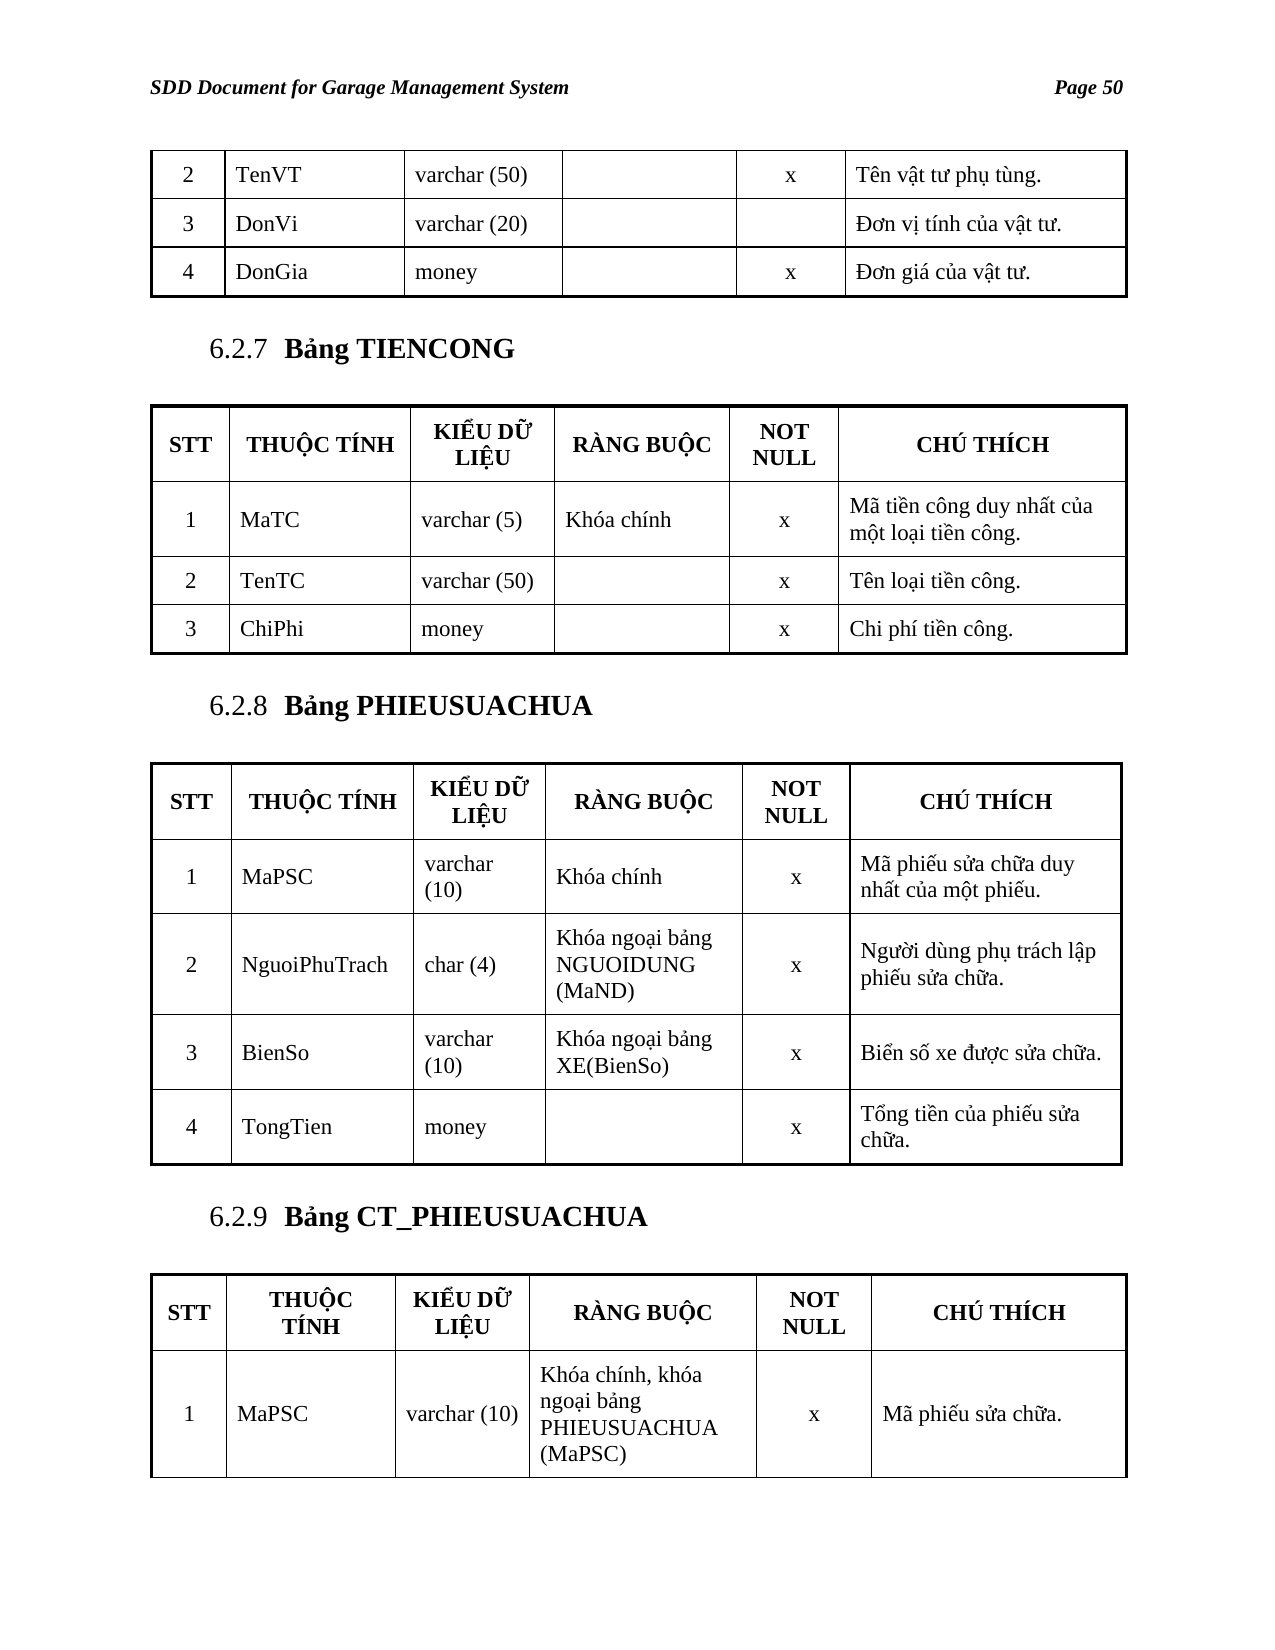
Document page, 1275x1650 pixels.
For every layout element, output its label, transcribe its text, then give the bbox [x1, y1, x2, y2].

table_cell char (4) [414, 914, 545, 1014]
table_cell Khóa chính [555, 482, 729, 556]
table_cell 3 [153, 199, 224, 246]
table_header CHÚ THÍCH [872, 1276, 1125, 1349]
table_cell MaTC [230, 482, 410, 556]
table_cell x [730, 482, 838, 556]
table_cell 1 [153, 482, 229, 556]
table_cell x [743, 1090, 849, 1163]
table_header KIỂU DỮ LIỆU [396, 1276, 529, 1349]
table_header CHÚ THÍCH [851, 765, 1120, 838]
table_cell varchar (50) [405, 151, 562, 198]
table_cell Tên loại tiền công. [839, 557, 1125, 604]
table_cell Khóa ngoại bảng XE(BienSo) [546, 1015, 742, 1088]
table_cell x [737, 151, 845, 198]
table_cell Tên vật tư phụ tùng. [846, 151, 1125, 198]
subtitle Bảng TIENCONG [209, 331, 1125, 365]
table_cell Biển số xe được sửa chữa. [851, 1015, 1120, 1088]
table_cell TenVT [226, 151, 404, 198]
table_cell money [411, 605, 554, 652]
table_header RÀNG BUỘC [546, 765, 742, 838]
table_cell Mã phiếu sửa chữa. [872, 1351, 1125, 1477]
table_header RÀNG BUỘC [555, 408, 729, 481]
subtitle Bảng PHIEUSUACHUA [209, 688, 1125, 722]
table_cell varchar (10) [414, 840, 545, 913]
table_cell 4 [153, 248, 224, 295]
table_cell x [730, 557, 838, 604]
table_cell x [743, 914, 849, 1014]
table_cell NguoiPhuTrach [232, 914, 413, 1014]
table_cell varchar (10) [414, 1015, 545, 1088]
table_header CHÚ THÍCH [839, 408, 1125, 481]
table_header KIỂU DỮ LIỆU [411, 408, 554, 481]
table_cell [737, 199, 845, 246]
table_header KIỂU DỮ LIỆU [414, 765, 545, 838]
table_cell Khóa ngoại bảng NGUOIDUNG (MaND) [546, 914, 742, 1014]
table_cell 2 [153, 151, 224, 198]
table_cell x [737, 248, 845, 295]
table_cell x [743, 840, 849, 913]
table_cell Khóa chính, khóa ngoại bảng PHIEUSUACHUA (MaPSC) [530, 1351, 756, 1477]
table_cell varchar (10) [396, 1351, 529, 1477]
table_header RÀNG BUỘC [530, 1276, 756, 1349]
table_cell varchar (20) [405, 199, 562, 246]
table_cell Khóa chính [546, 840, 742, 913]
table_cell Đơn giá của vật tư. [846, 248, 1125, 295]
table_header NOT NULL [743, 765, 849, 838]
table_cell Người dùng phụ trách lập phiếu sửa chữa. [851, 914, 1120, 1014]
table_header STT [153, 765, 231, 838]
subtitle Bảng CT_PHIEUSUACHUA [209, 1199, 1125, 1233]
table_cell 4 [153, 1090, 231, 1163]
table_cell TenTC [230, 557, 410, 604]
table_cell x [730, 605, 838, 652]
table_cell [563, 248, 736, 295]
table_cell Chi phí tiền công. [839, 605, 1125, 652]
table_cell MaPSC [232, 840, 413, 913]
table_cell 2 [153, 914, 231, 1014]
table_cell 2 [153, 557, 229, 604]
table_cell Đơn vị tính của vật tư. [846, 199, 1125, 246]
table_cell [555, 605, 729, 652]
table_cell DonVi [226, 199, 404, 246]
table_header STT [153, 408, 229, 481]
table_header THUỘC TÍNH [232, 765, 413, 838]
table_cell ChiPhi [230, 605, 410, 652]
table_cell BienSo [232, 1015, 413, 1088]
table_cell 1 [153, 1351, 226, 1477]
table_cell money [414, 1090, 545, 1163]
table_cell MaPSC [227, 1351, 395, 1477]
table_cell varchar (5) [411, 482, 554, 556]
table_cell 1 [153, 840, 231, 913]
table_cell [555, 557, 729, 604]
table_cell x [743, 1015, 849, 1088]
table_cell Tổng tiền của phiếu sửa chữa. [851, 1090, 1120, 1163]
table_cell TongTien [232, 1090, 413, 1163]
table_cell varchar (50) [411, 557, 554, 604]
table_header THUỘC TÍNH [230, 408, 410, 481]
table_cell Mã phiếu sửa chữa duy nhất của một phiếu. [851, 840, 1120, 913]
table_cell Mã tiền công duy nhất của một loại tiền công. [839, 482, 1125, 556]
table_cell [563, 199, 736, 246]
table_cell [563, 151, 736, 198]
table_cell DonGia [226, 248, 404, 295]
table_header NOT NULL [730, 408, 838, 481]
table_cell [546, 1090, 742, 1163]
table_header STT [153, 1276, 226, 1349]
table_cell x [757, 1351, 871, 1477]
table_cell 3 [153, 605, 229, 652]
table_cell 3 [153, 1015, 231, 1088]
table_header NOT NULL [757, 1276, 871, 1349]
table_cell money [405, 248, 562, 295]
table_header THUỘC TÍNH [227, 1276, 395, 1349]
